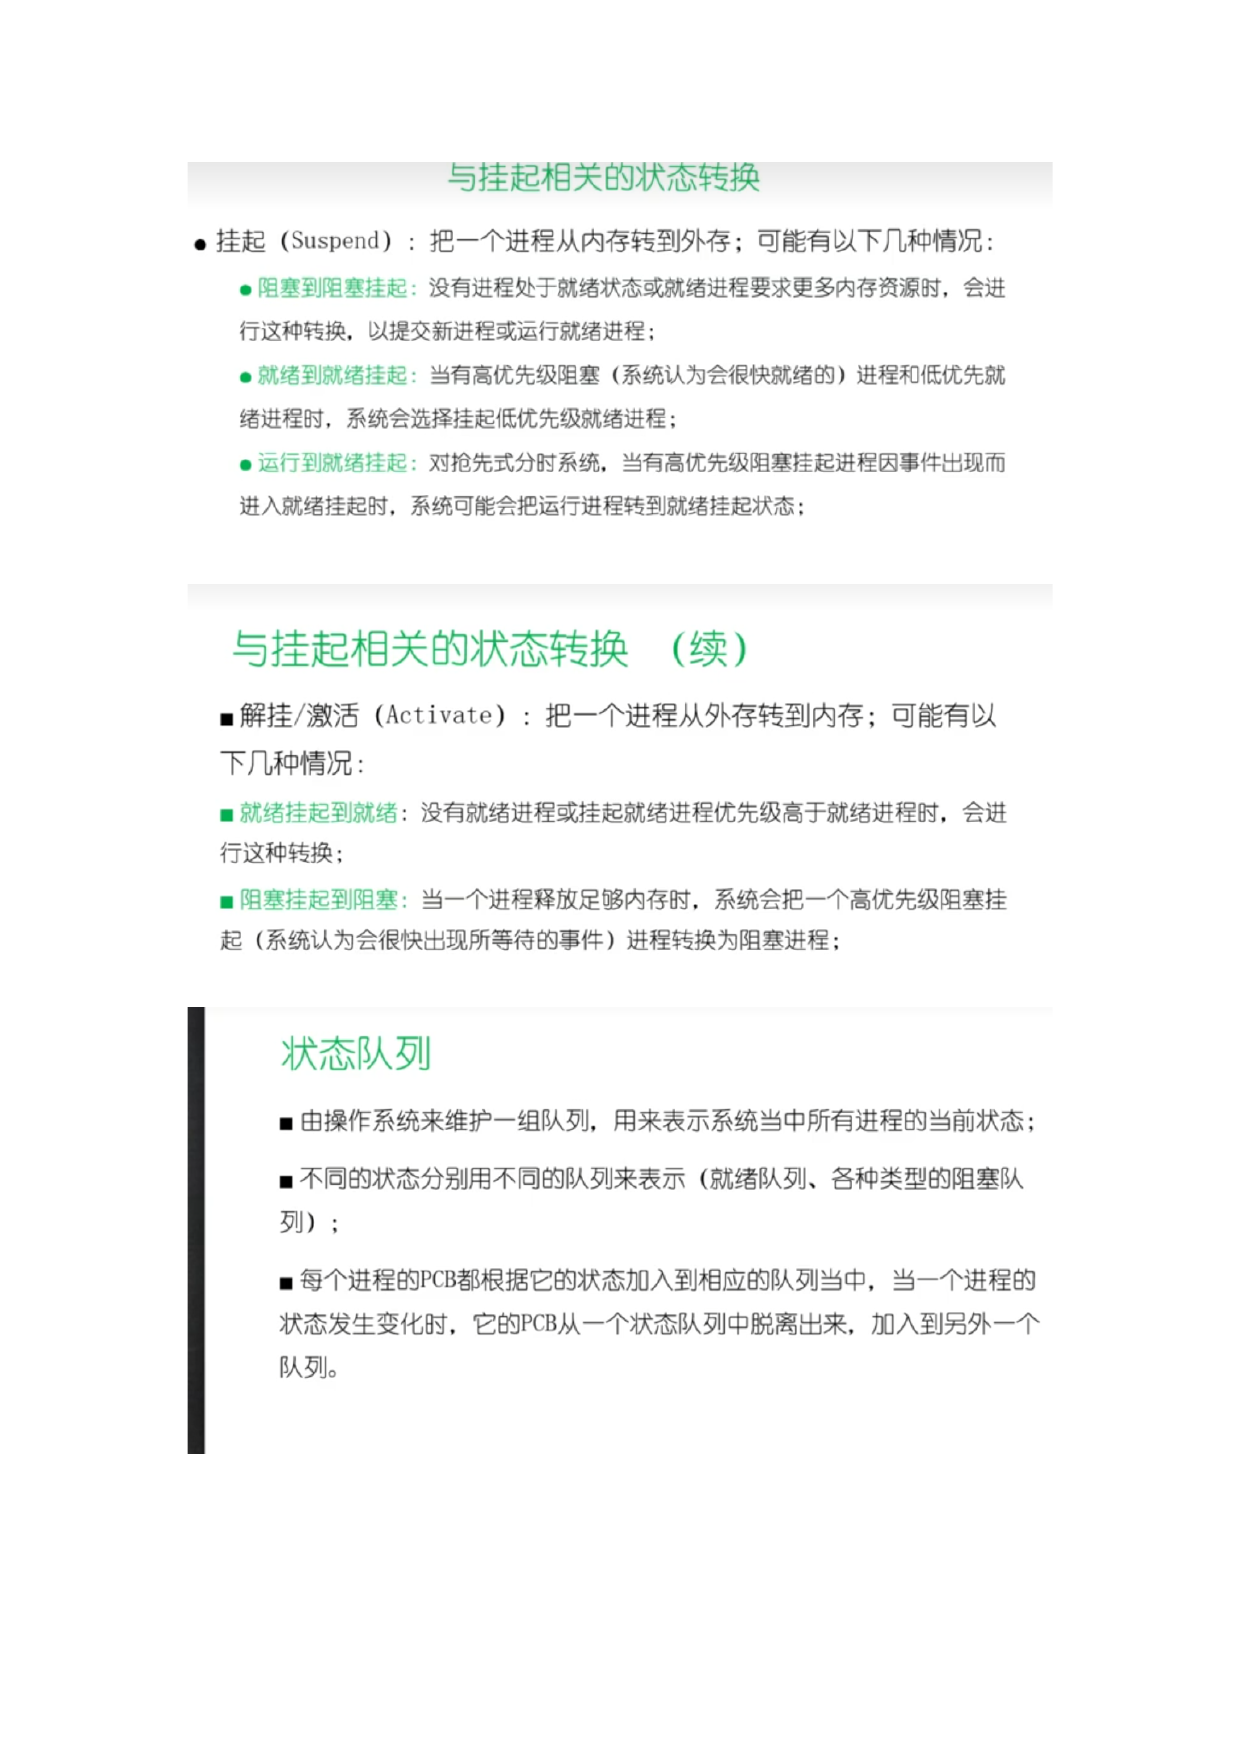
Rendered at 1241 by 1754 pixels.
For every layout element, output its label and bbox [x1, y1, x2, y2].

picture [187, 1007, 1053, 1454]
picture [187, 162, 1053, 579]
picture [187, 584, 1053, 1004]
